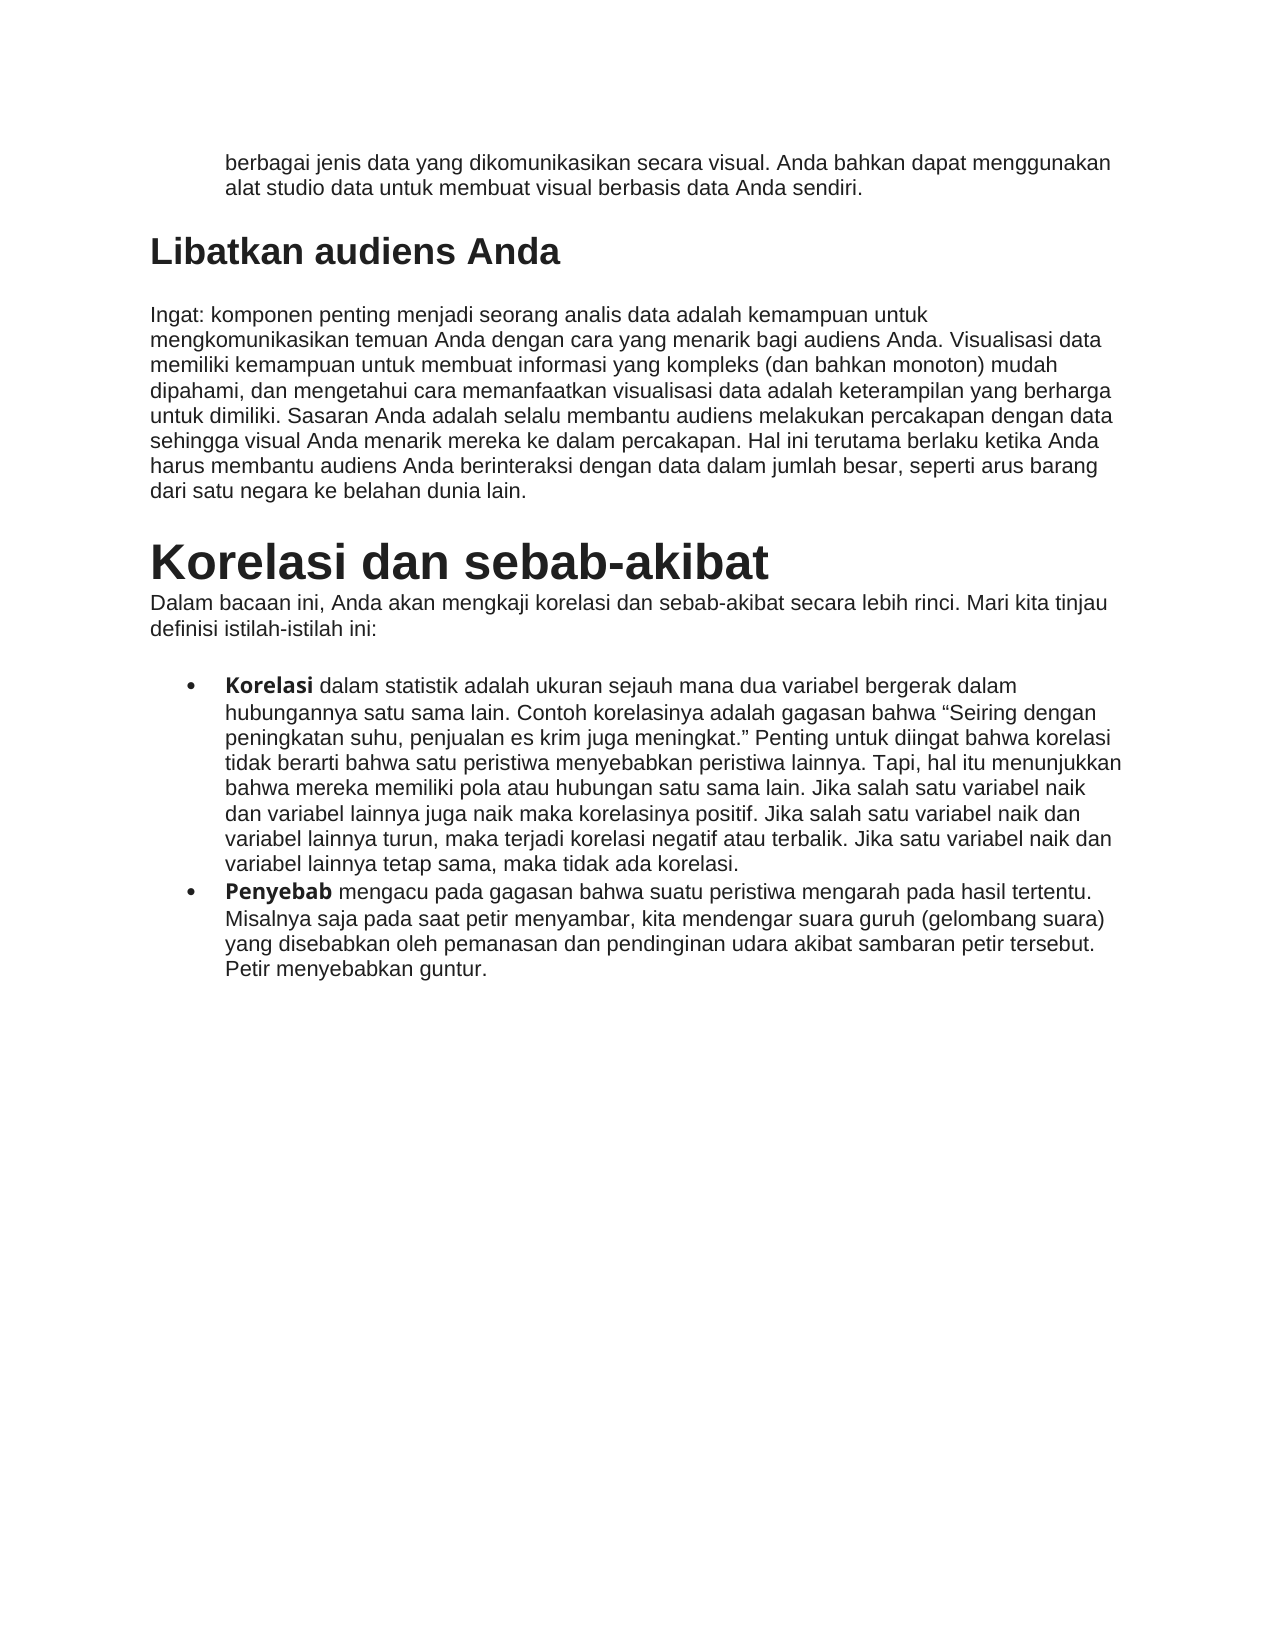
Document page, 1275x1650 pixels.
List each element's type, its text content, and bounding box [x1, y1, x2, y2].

text Korelasi dan sebab-akibat [150, 533, 1125, 590]
text Ingat: komponen penting menjadi seorang analis data adalah kemampuan untuk mengkomunikasikan temuan Anda dengan cara yang menarik bagi audiens Anda. Visualisasi data memiliki kemampuan untuk membuat informasi yang kompleks (dan bahkan monoton) mudah dipahami, dan mengetahui cara memanfaatkan visualisasi data adalah keterampilan yang berharga untuk dimiliki. Sasaran Anda adalah selalu membantu audiens melakukan percakapan dengan data sehingga visual Anda menarik mereka ke dalam percakapan. Hal ini terutama berlaku ketika Anda harus membantu audiens Anda berinteraksi dengan data dalam jumlah besar, seperti arus barang dari satu negara ke belahan dunia lain. [150, 302, 1125, 503]
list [187, 150, 1125, 200]
list Penyebab mengacu pada gagasan bahwa suatu peristiwa mengarah pada hasil tertentu. Misalnya saja pada saat petir menyambar, kita mendengar suara guruh (gelombang suara) yang disebabkan oleh pemanasan dan pendinginan udara akibat sambaran petir tersebut. Petir menyebabkan guntur. [187, 876, 1125, 981]
text Libatkan audiens Anda [150, 229, 1125, 273]
list Korelasi dalam statistik adalah ukuran sejauh mana dua variabel bergerak dalam hubungannya satu sama lain. Contoh korelasinya adalah gagasan bahwa “Seiring dengan peningkatan suhu, penjualan es krim juga meningkat.” Penting untuk diingat bahwa korelasi tidak berarti bahwa satu peristiwa menyebabkan peristiwa lainnya. Tapi, hal itu menunjukkan bahwa mereka memiliki pola atau hubungan satu sama lain. Jika salah satu variabel naik dan variabel lainnya juga naik maka korelasinya positif. Jika salah satu variabel naik dan variabel lainnya turun, maka terjadi korelasi negatif atau terbalik. Jika satu variabel naik dan variabel lainnya tetap sama, maka tidak ada korelasi. [187, 670, 1125, 876]
text Dalam bacaan ini, Anda akan mengkaji korelasi dan sebab-akibat secara lebih rinci. Mari kita tinjau definisi istilah-istilah ini: [150, 590, 1125, 641]
